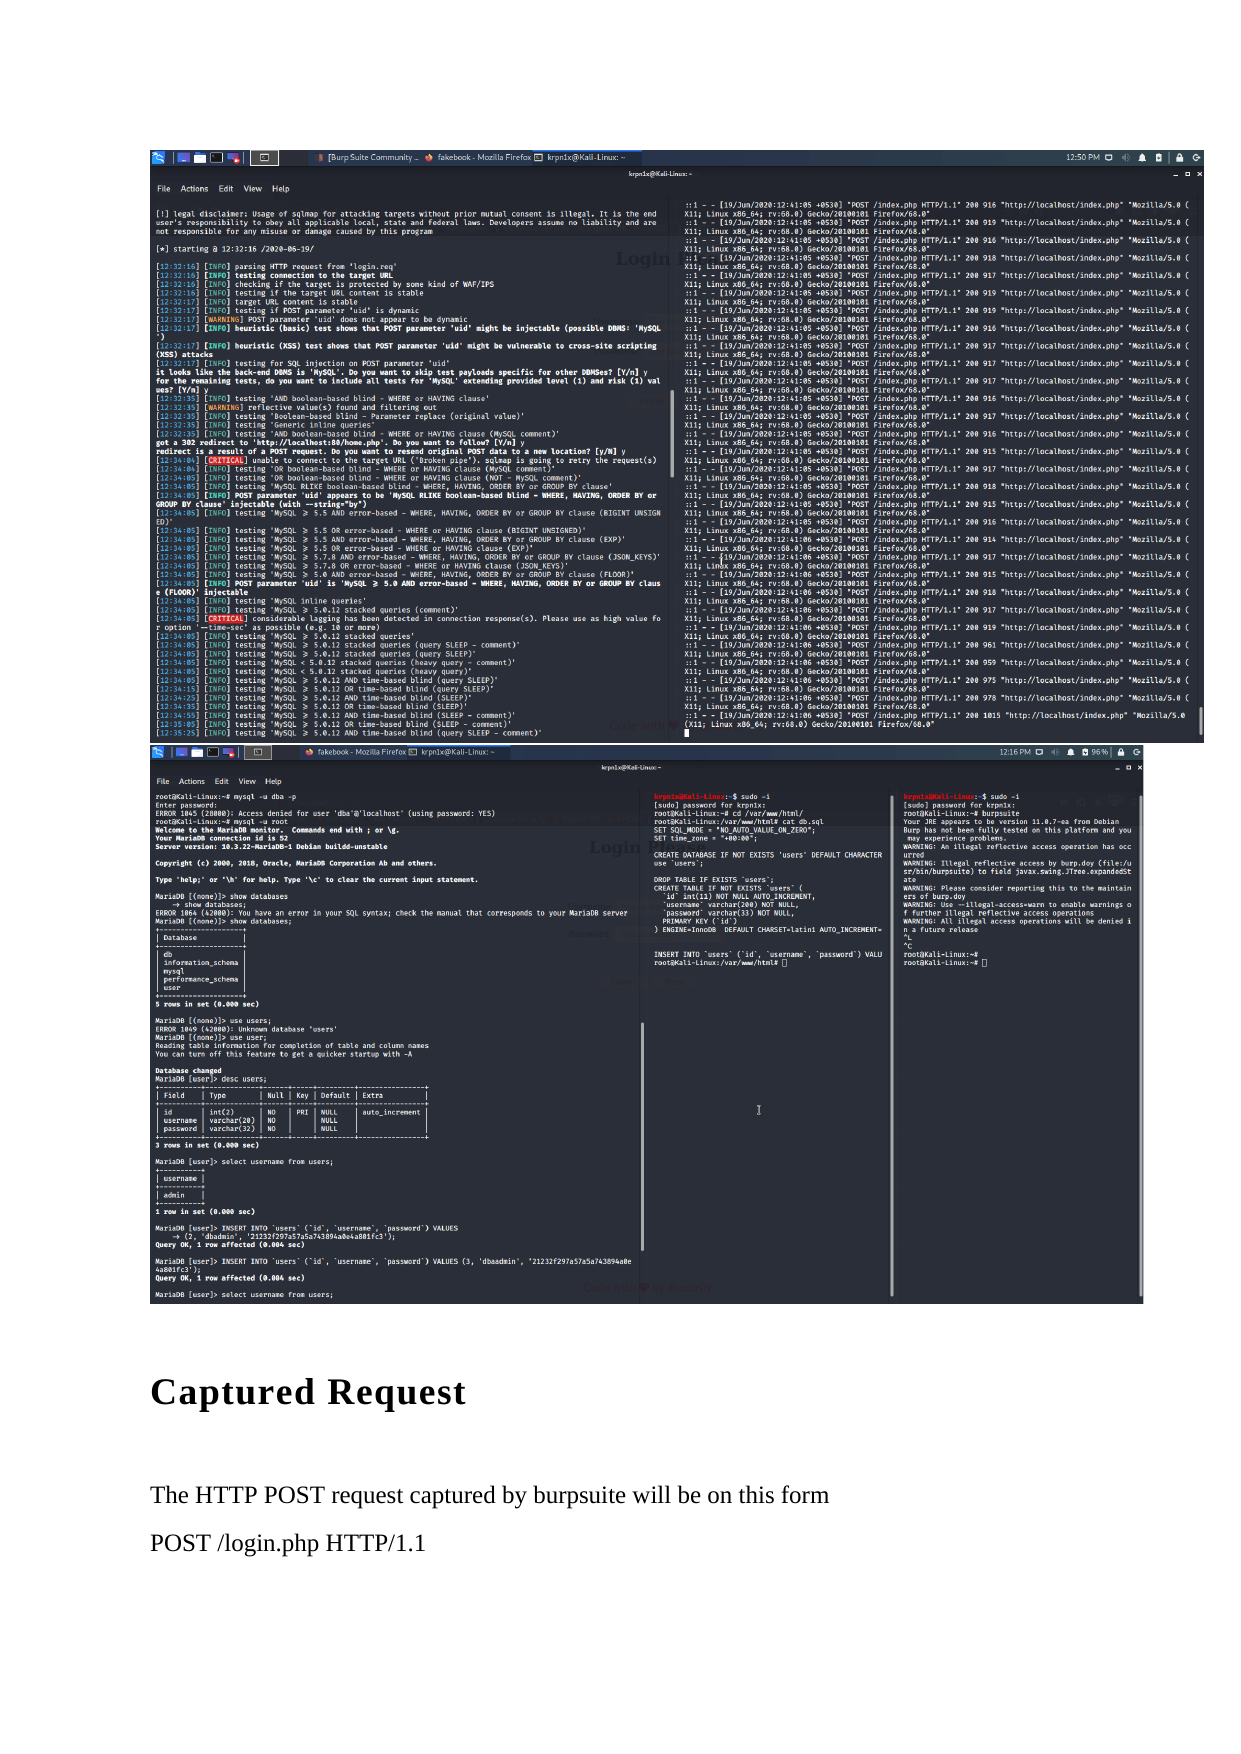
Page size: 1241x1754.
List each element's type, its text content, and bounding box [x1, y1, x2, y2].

text POST /login.php HTTP/1.1 [150, 1528, 1090, 1557]
text The HTTP POST request captured by burpsuite will be on this form [150, 1480, 1090, 1509]
subtitle Captured Request [150, 1369, 1090, 1413]
picture [150, 745, 1144, 1304]
picture [150, 150, 1204, 743]
